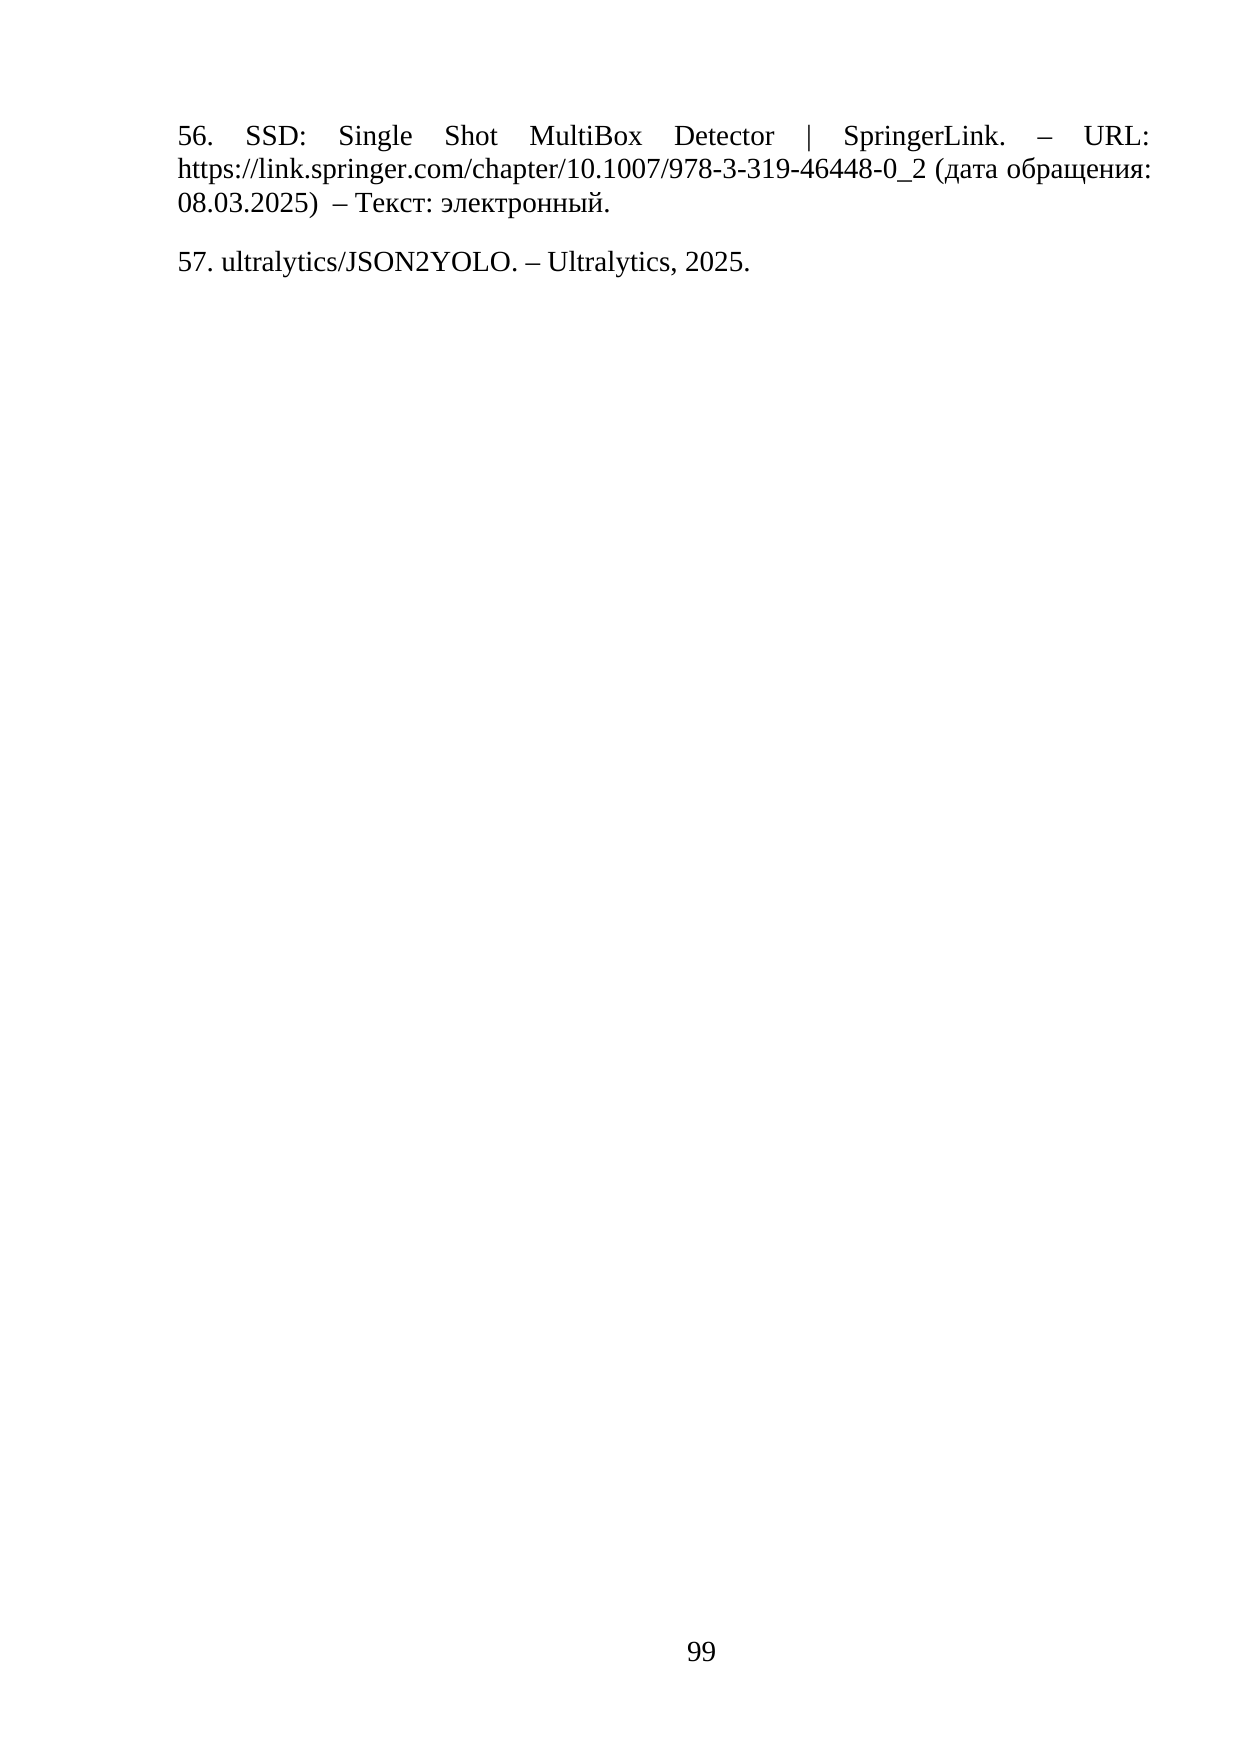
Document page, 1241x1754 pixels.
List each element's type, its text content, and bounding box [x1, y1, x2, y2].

text 56. SSD: Single Shot MultiBox Detector | SpringerLink. – URL: https://link.springer.com/chapter/10.1007/978-3-319-46448-0_2 (дата обращения: 08.03.2025) – Текст: электронный. [177, 118, 1152, 219]
text 57. ultralytics/JSON2YOLO. – Ultralytics, 2025. [177, 244, 1152, 277]
